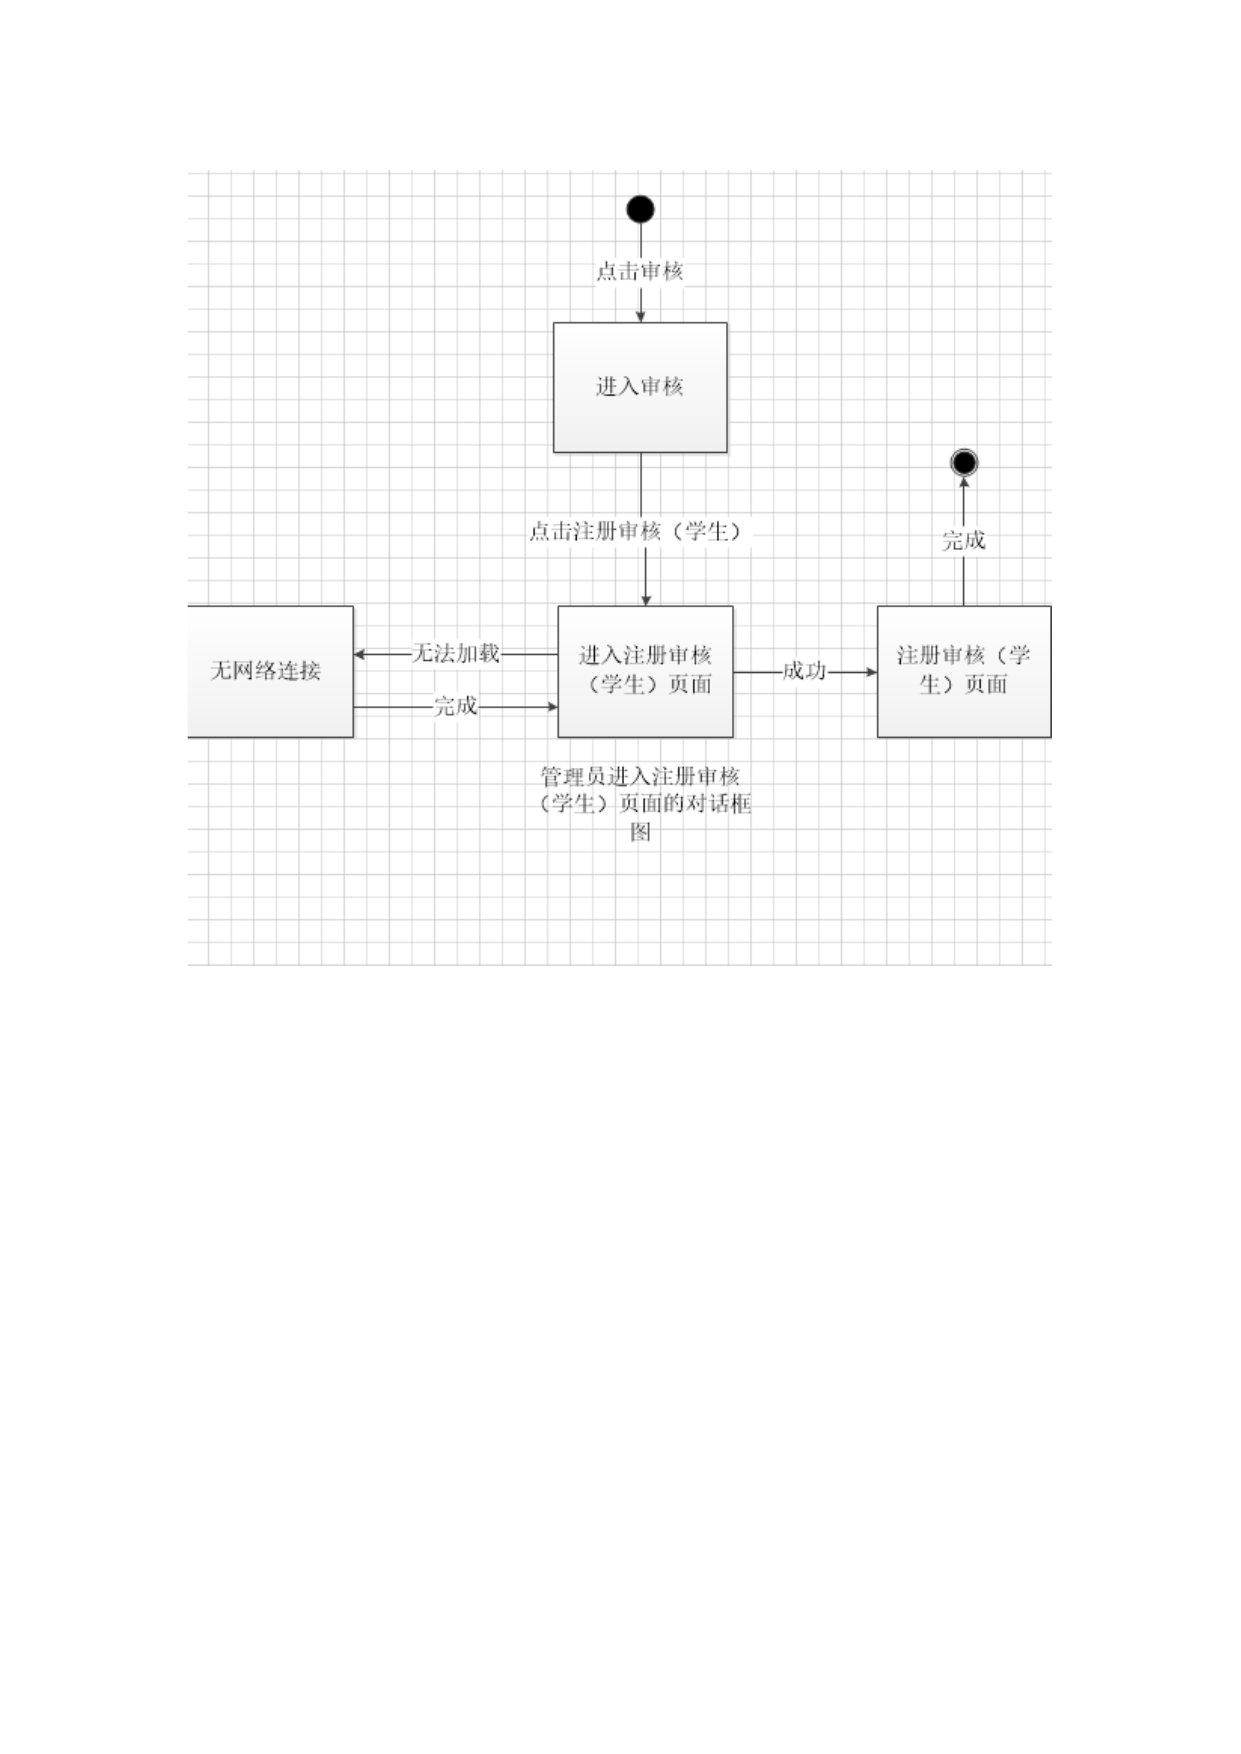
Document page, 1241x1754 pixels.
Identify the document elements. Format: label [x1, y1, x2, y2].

picture [187, 170, 1052, 966]
